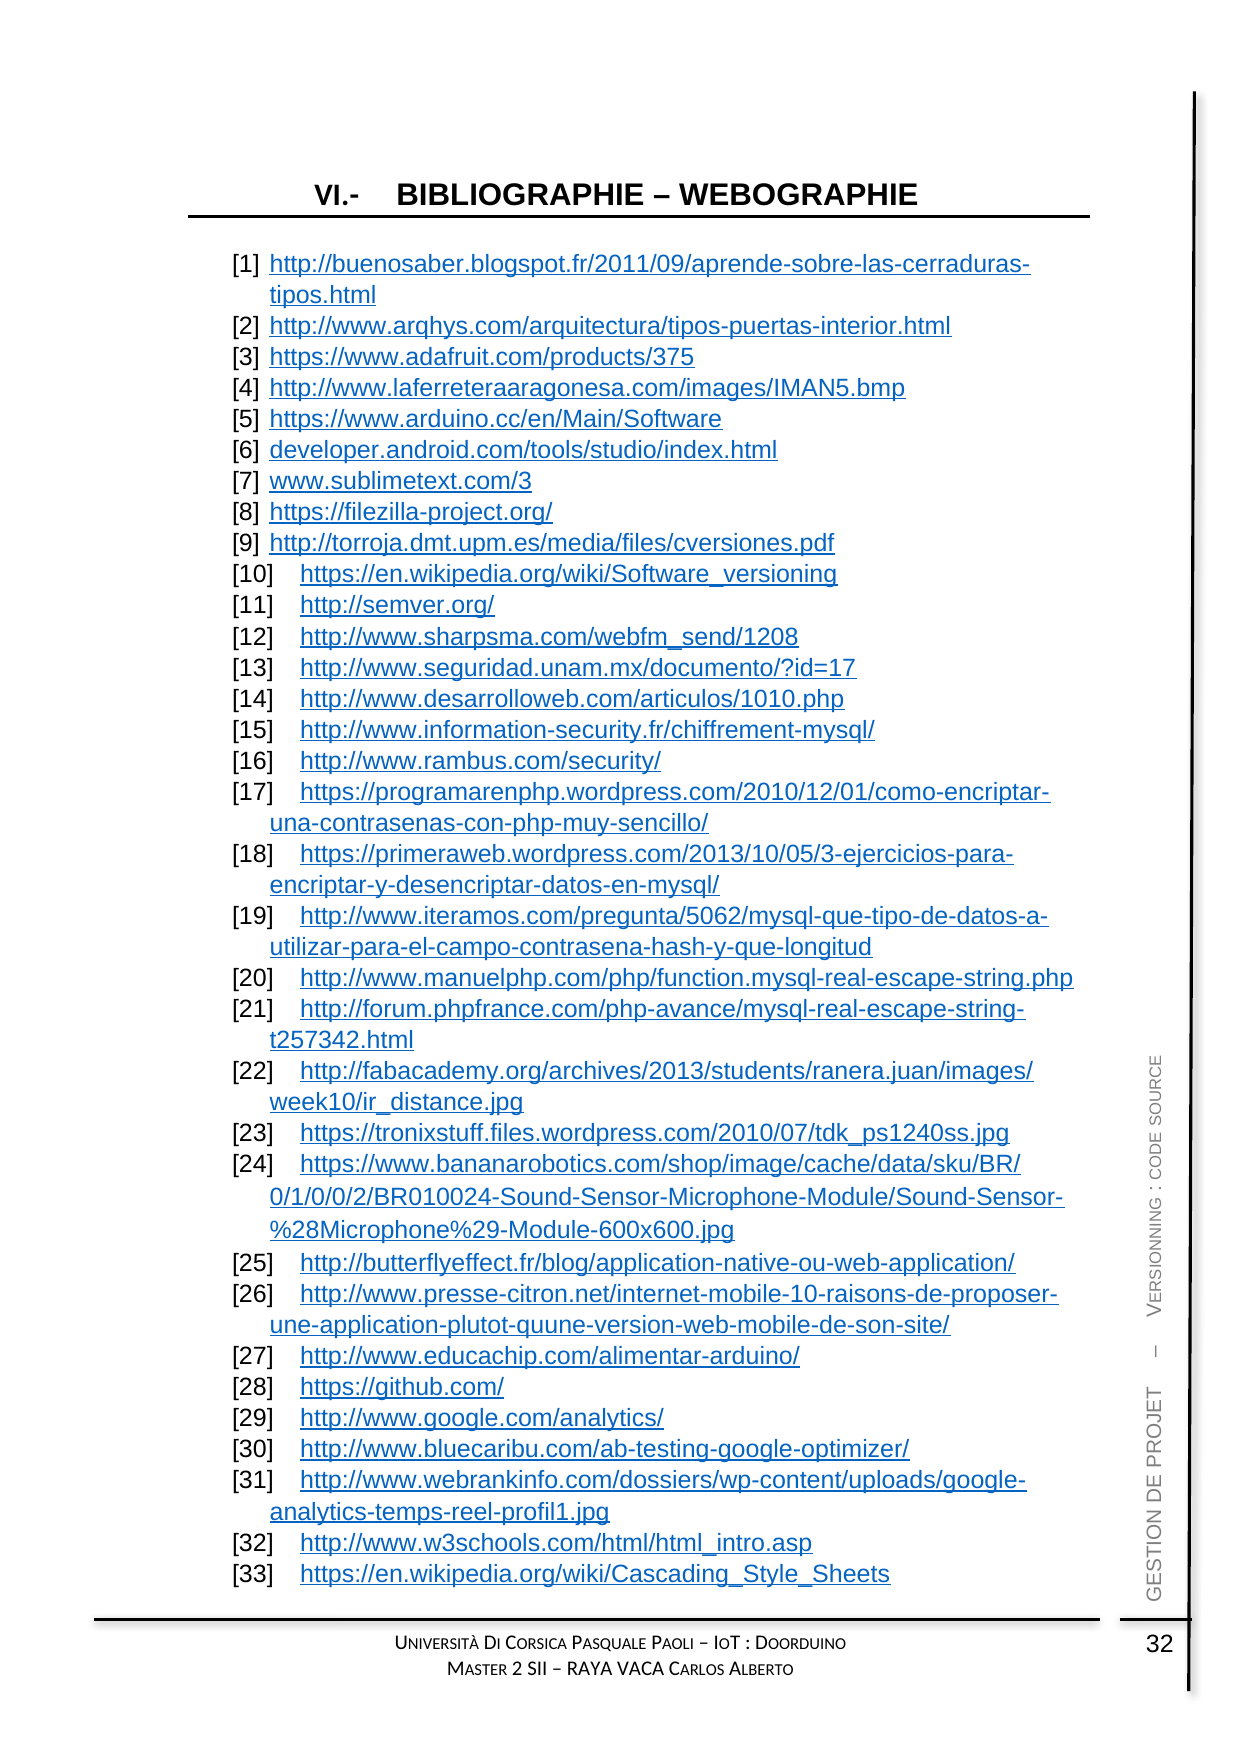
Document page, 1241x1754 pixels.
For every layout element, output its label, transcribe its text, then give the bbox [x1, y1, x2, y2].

list https://www.adafruit.com/products/375 [232, 342, 1090, 371]
list http://www.google.com/analytics/ [232, 1403, 1090, 1432]
list https://github.com/ [232, 1372, 1090, 1401]
list http://www.seguridad.unam.mx/documento/?id=17 [232, 652, 1090, 681]
list http://www.information-security.fr/chiffrement-mysql/ [232, 714, 1090, 743]
list http://www.arqhys.com/arquitectura/tipos-puertas-interior.html [232, 311, 1090, 340]
list http://www.rambus.com/security/ [232, 746, 1090, 774]
list https://tronixstuff.files.wordpress.com/2010/07/tdk_ps1240ss.jpg [232, 1118, 1090, 1147]
list http://fabacademy.org/archives/2013/students/ranera.juan/images/week10/ir_distance.jpg [232, 1056, 1090, 1116]
list https://en.wikipedia.org/wiki/Cascading_Style_Sheets [232, 1559, 1090, 1587]
list http://www.educachip.com/alimentar-arduino/ [232, 1341, 1090, 1370]
list https://programarenphp.wordpress.com/2010/12/01/como-encriptar-una-contrasenas-con-php-muy-sencillo/ [232, 777, 1090, 836]
list https://en.wikipedia.org/wiki/Software_versioning [232, 559, 1090, 588]
list http://www.iteramos.com/pregunta/5062/mysql-que-tipo-de-datos-a-utilizar-para-el-campo-contrasena-hash-y-que-longitud [232, 901, 1090, 961]
list http://www.bluecaribu.com/ab-testing-google-optimizer/ [232, 1434, 1090, 1463]
text BIBLIOGRAPHIE – WEBOGRAPHIE [187, 175, 1090, 218]
list http://semver.org/ [232, 590, 1090, 619]
list http://www.laferreteraaragonesa.com/images/IMAN5.bmp [232, 373, 1090, 402]
list http://www.w3schools.com/html/html_intro.asp [232, 1528, 1090, 1556]
list developer.android.com/tools/studio/index.html [232, 435, 1090, 464]
list https://filezilla-project.org/ [232, 497, 1090, 526]
list http://forum.phpfrance.com/php-avance/mysql-real-escape-string-t257342.html [232, 994, 1090, 1054]
list https://primeraweb.wordpress.com/2013/10/05/3-ejercicios-para-encriptar-y-desencriptar-datos-en-mysql/ [232, 839, 1090, 898]
list https://www.bananarobotics.com/shop/image/cache/data/sku/BR/0/1/0/0/2/BR010024-Sound-Sensor-Microphone-Module/Sound-Sensor-%28Microphone%29-Module-600x600.jpg [232, 1149, 1090, 1244]
list http://buenosaber.blogspot.fr/2011/09/aprende-sobre-las-cerraduras-tipos.html [232, 249, 1090, 309]
list www.sublimetext.com/3 [232, 466, 1090, 495]
list http://www.manuelphp.com/php/function.mysql-real-escape-string.php [232, 963, 1090, 992]
list http://www.desarrolloweb.com/articulos/1010.php [232, 683, 1090, 712]
list http://torroja.dmt.upm.es/media/files/cversiones.pdf [232, 528, 1090, 557]
list http://www.sharpsma.com/webfm_send/1208 [232, 621, 1090, 650]
list https://www.arduino.cc/en/Main/Software [232, 404, 1090, 433]
list http://butterflyeffect.fr/blog/application-native-ou-web-application/ [232, 1248, 1090, 1277]
list http://www.presse-citron.net/internet-mobile-10-raisons-de-proposer-une-application-plutot-quune-version-web-mobile-de-son-site/ [232, 1279, 1090, 1339]
list http://www.webrankinfo.com/dossiers/wp-content/uploads/google-analytics-temps-reel-profil1.jpg [232, 1466, 1090, 1525]
